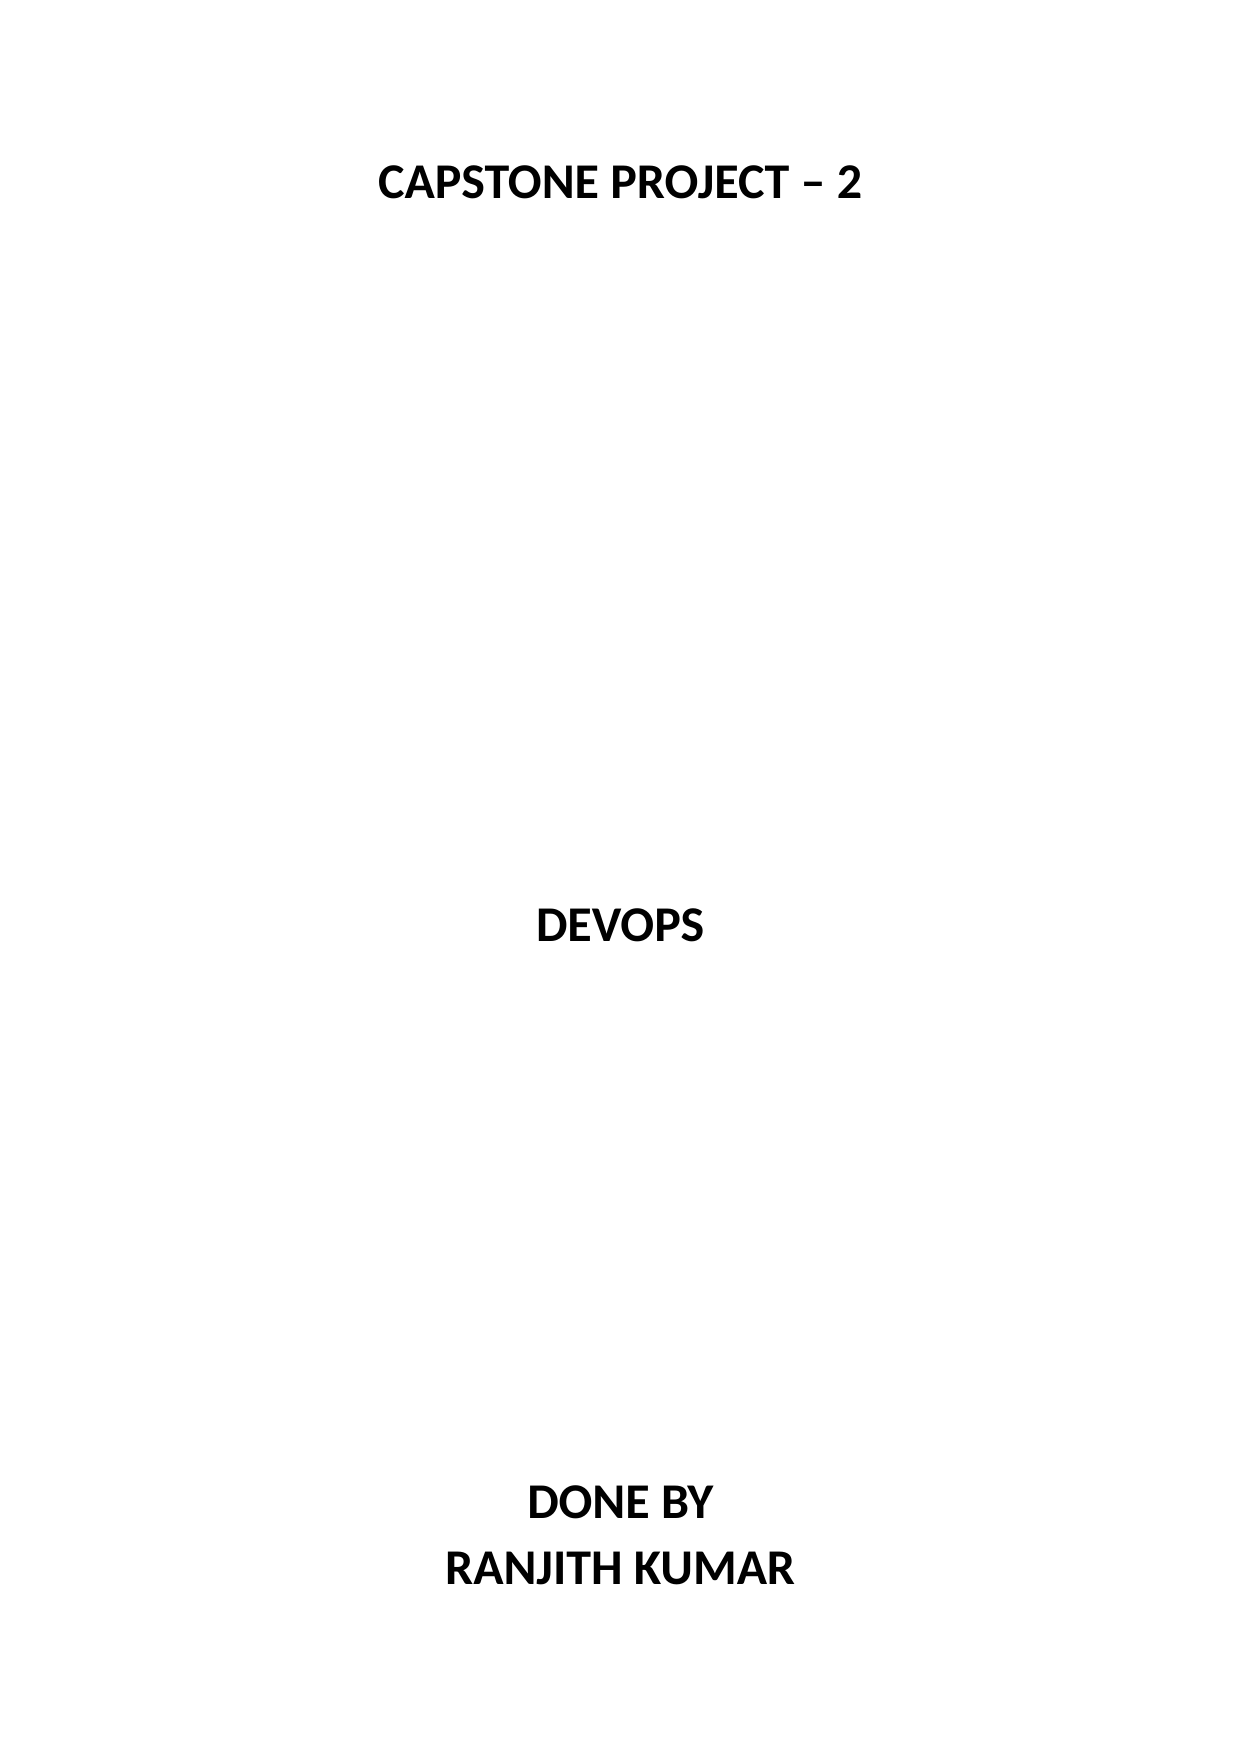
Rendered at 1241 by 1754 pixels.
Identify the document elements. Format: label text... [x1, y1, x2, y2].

text DONE BY RANJITH KUMAR [150, 1470, 1090, 1597]
text CAPSTONE PROJECT – 2 [150, 150, 1090, 211]
text DEVOPS [150, 892, 1090, 953]
